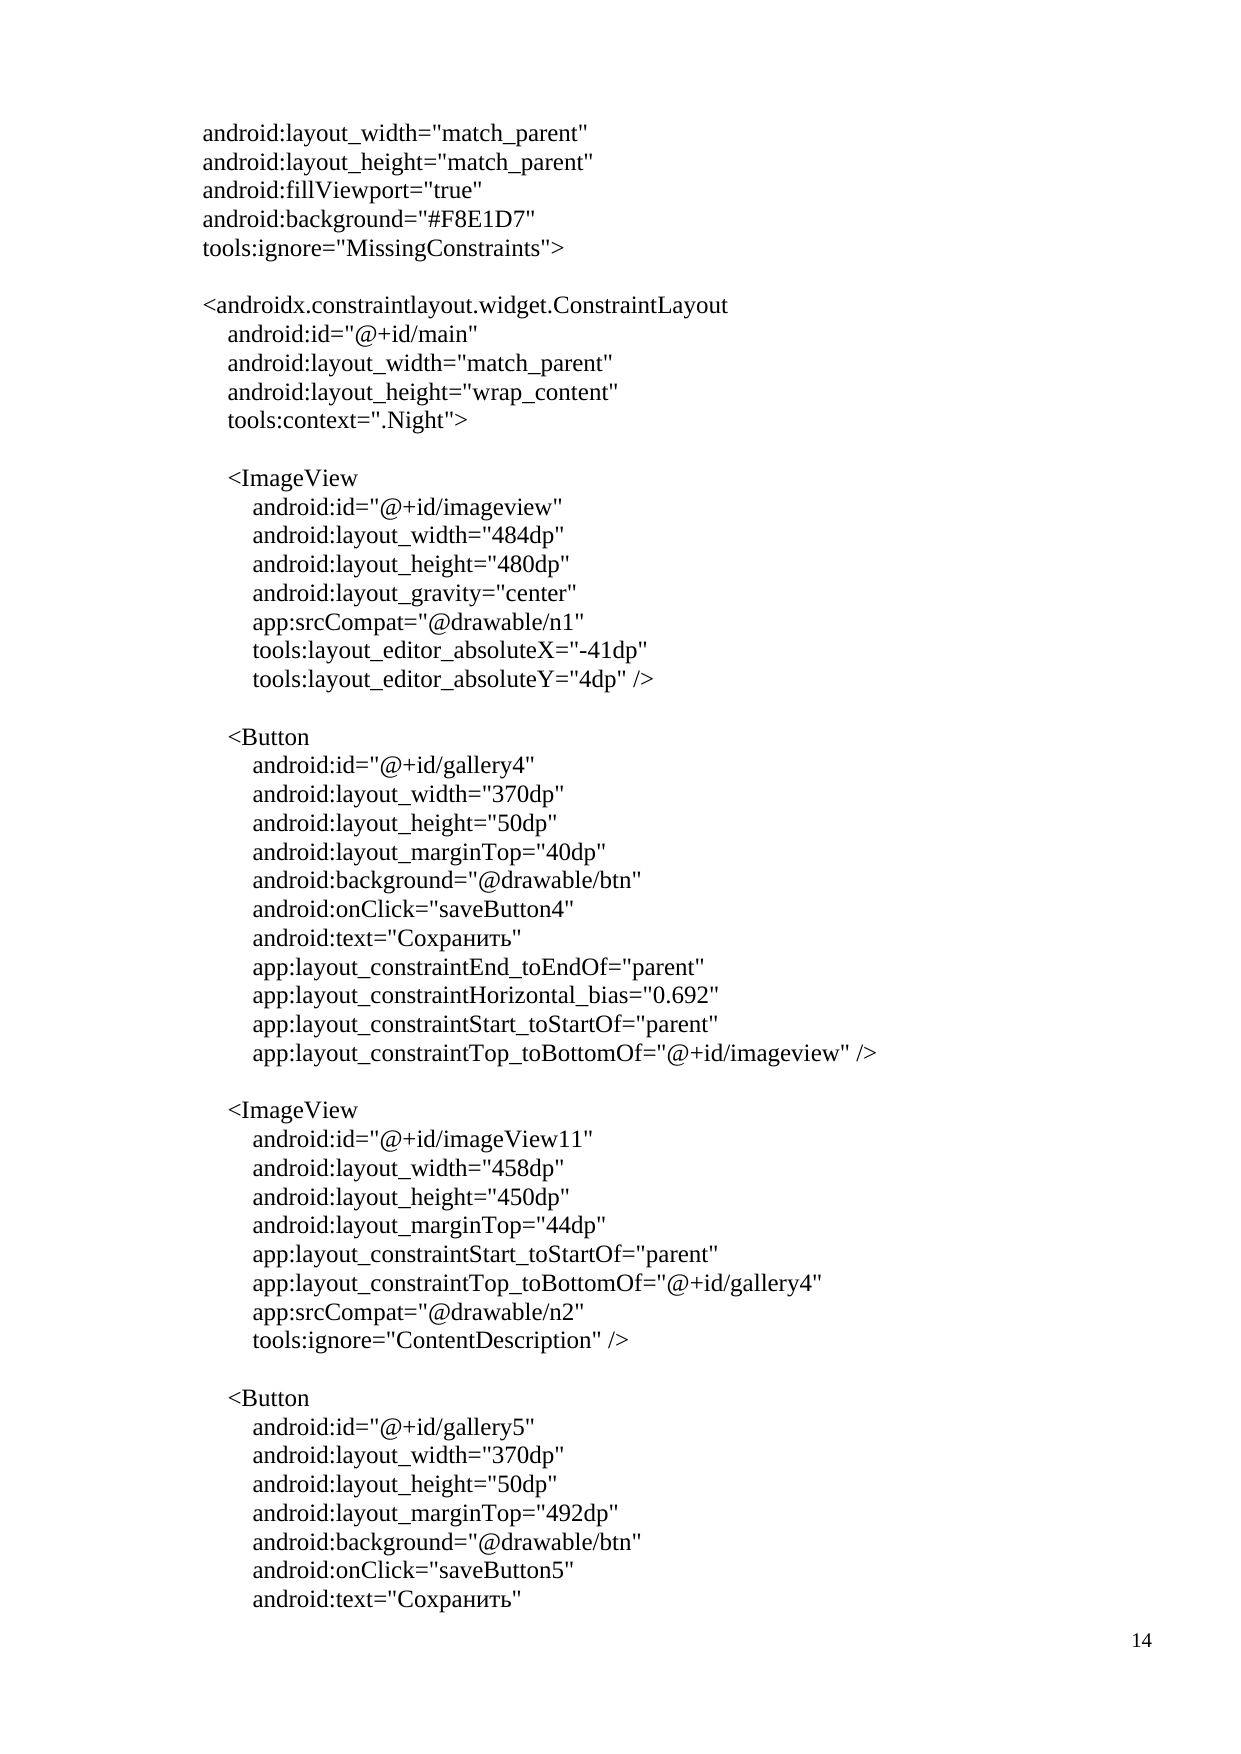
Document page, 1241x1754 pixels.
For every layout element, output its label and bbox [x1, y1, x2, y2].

text [177, 118, 1152, 1613]
